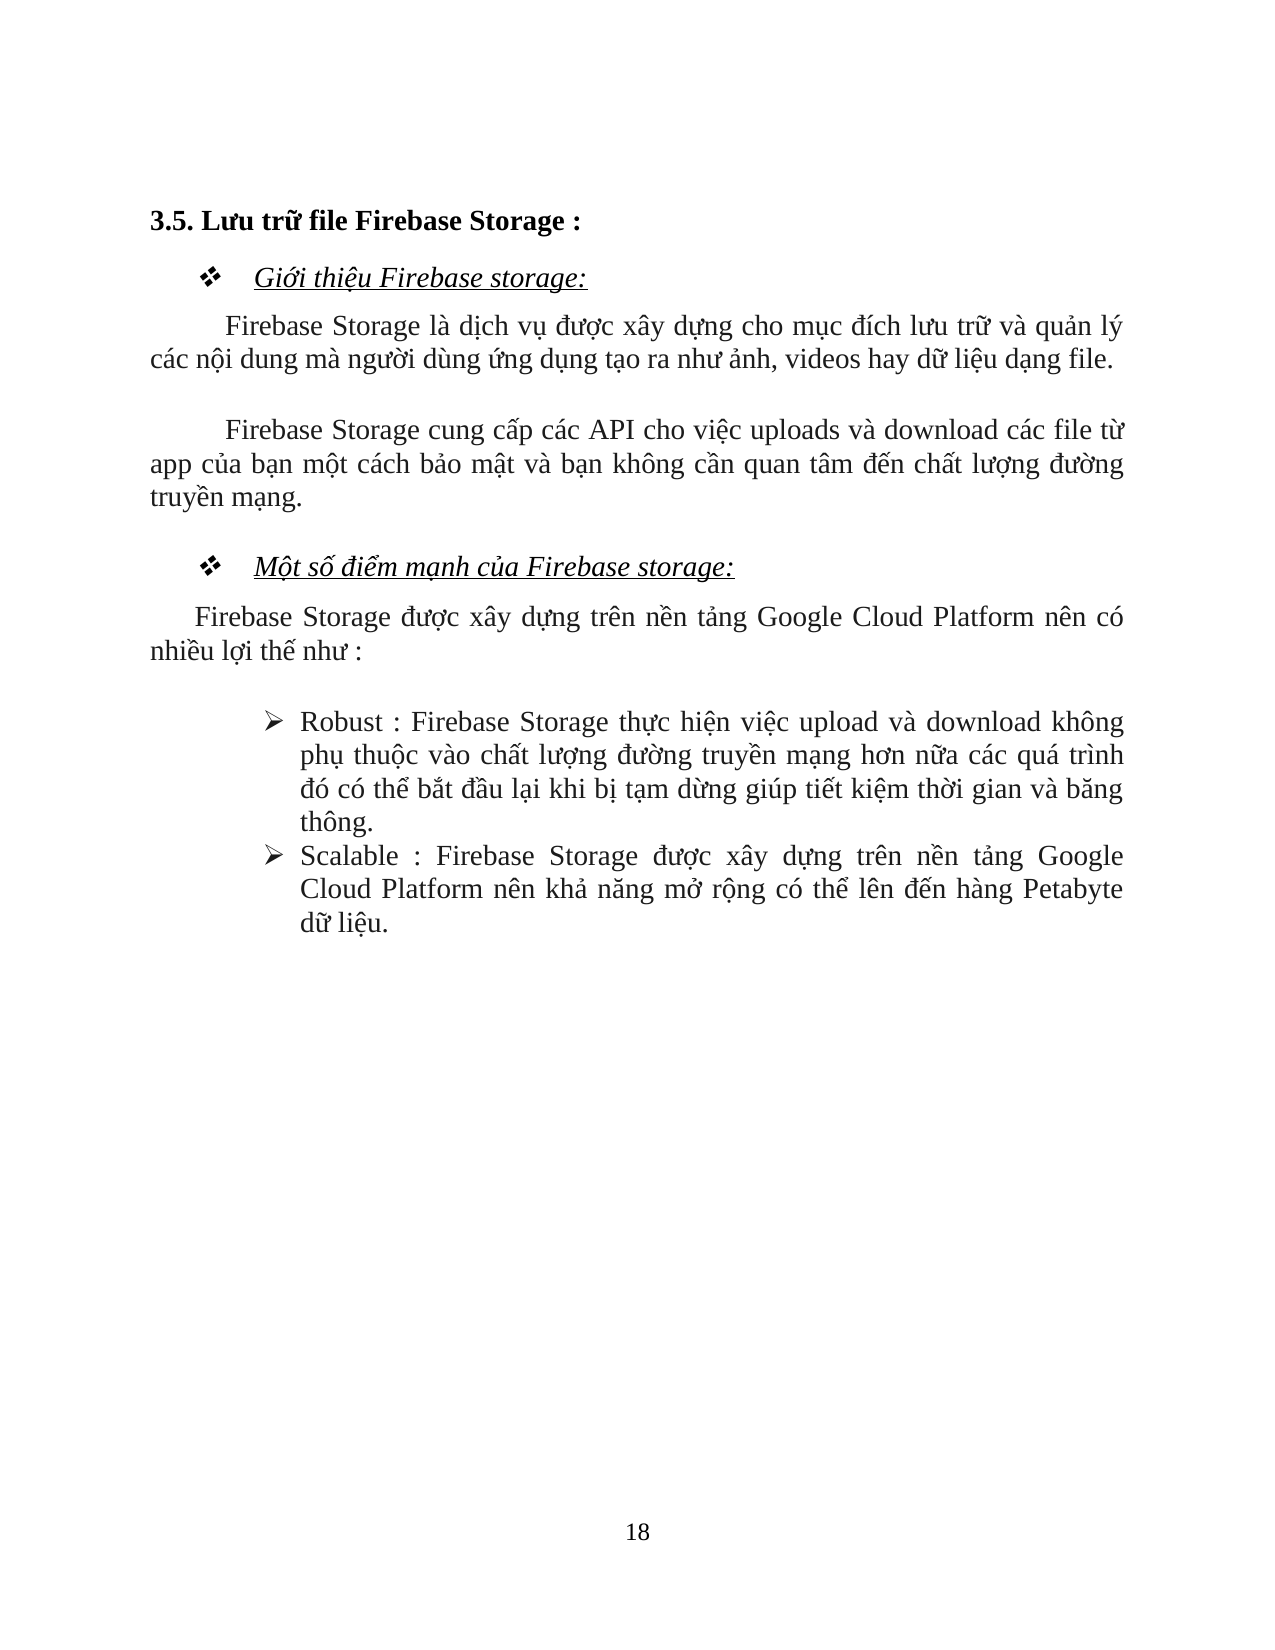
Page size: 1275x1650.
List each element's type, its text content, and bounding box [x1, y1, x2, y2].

list Robust : Firebase Storage thực hiện việc upload và download không phụ thuộc vào chất lượng đường truyền mạng hơn nữa các quá trình đó có thể bắt đầu lại khi bị tạm dừng giúp tiết kiệm thời gian và băng thông. [262, 704, 1125, 838]
text 3.5. Lưu trữ file Firebase Storage : [150, 203, 1125, 236]
text Firebase Storage được xây dựng trên nền tảng Google Cloud Platform nên có nhiều lợi thế như : [150, 599, 1125, 666]
text Firebase Storage là dịch vụ được xây dựng cho mục đích lưu trữ và quản lý các nội dung mà người dùng ứng dụng tạo ra như ảnh, videos hay dữ liệu dạng file. [150, 308, 1125, 375]
list Giới thiệu Firebase storage: [194, 260, 1125, 293]
text Firebase Storage cung cấp các API cho việc uploads và download các file từ app của bạn một cách bảo mật và bạn không cần quan tâm đến chất lượng đường truyền mạng. [150, 412, 1125, 513]
list Một số điểm mạnh của Firebase storage: [194, 549, 1125, 582]
list Scalable : Firebase Storage được xây dựng trên nền tảng Google Cloud Platform nên khả năng mở rộng có thể lên đến hàng Petabyte dữ liệu. [262, 838, 1125, 939]
